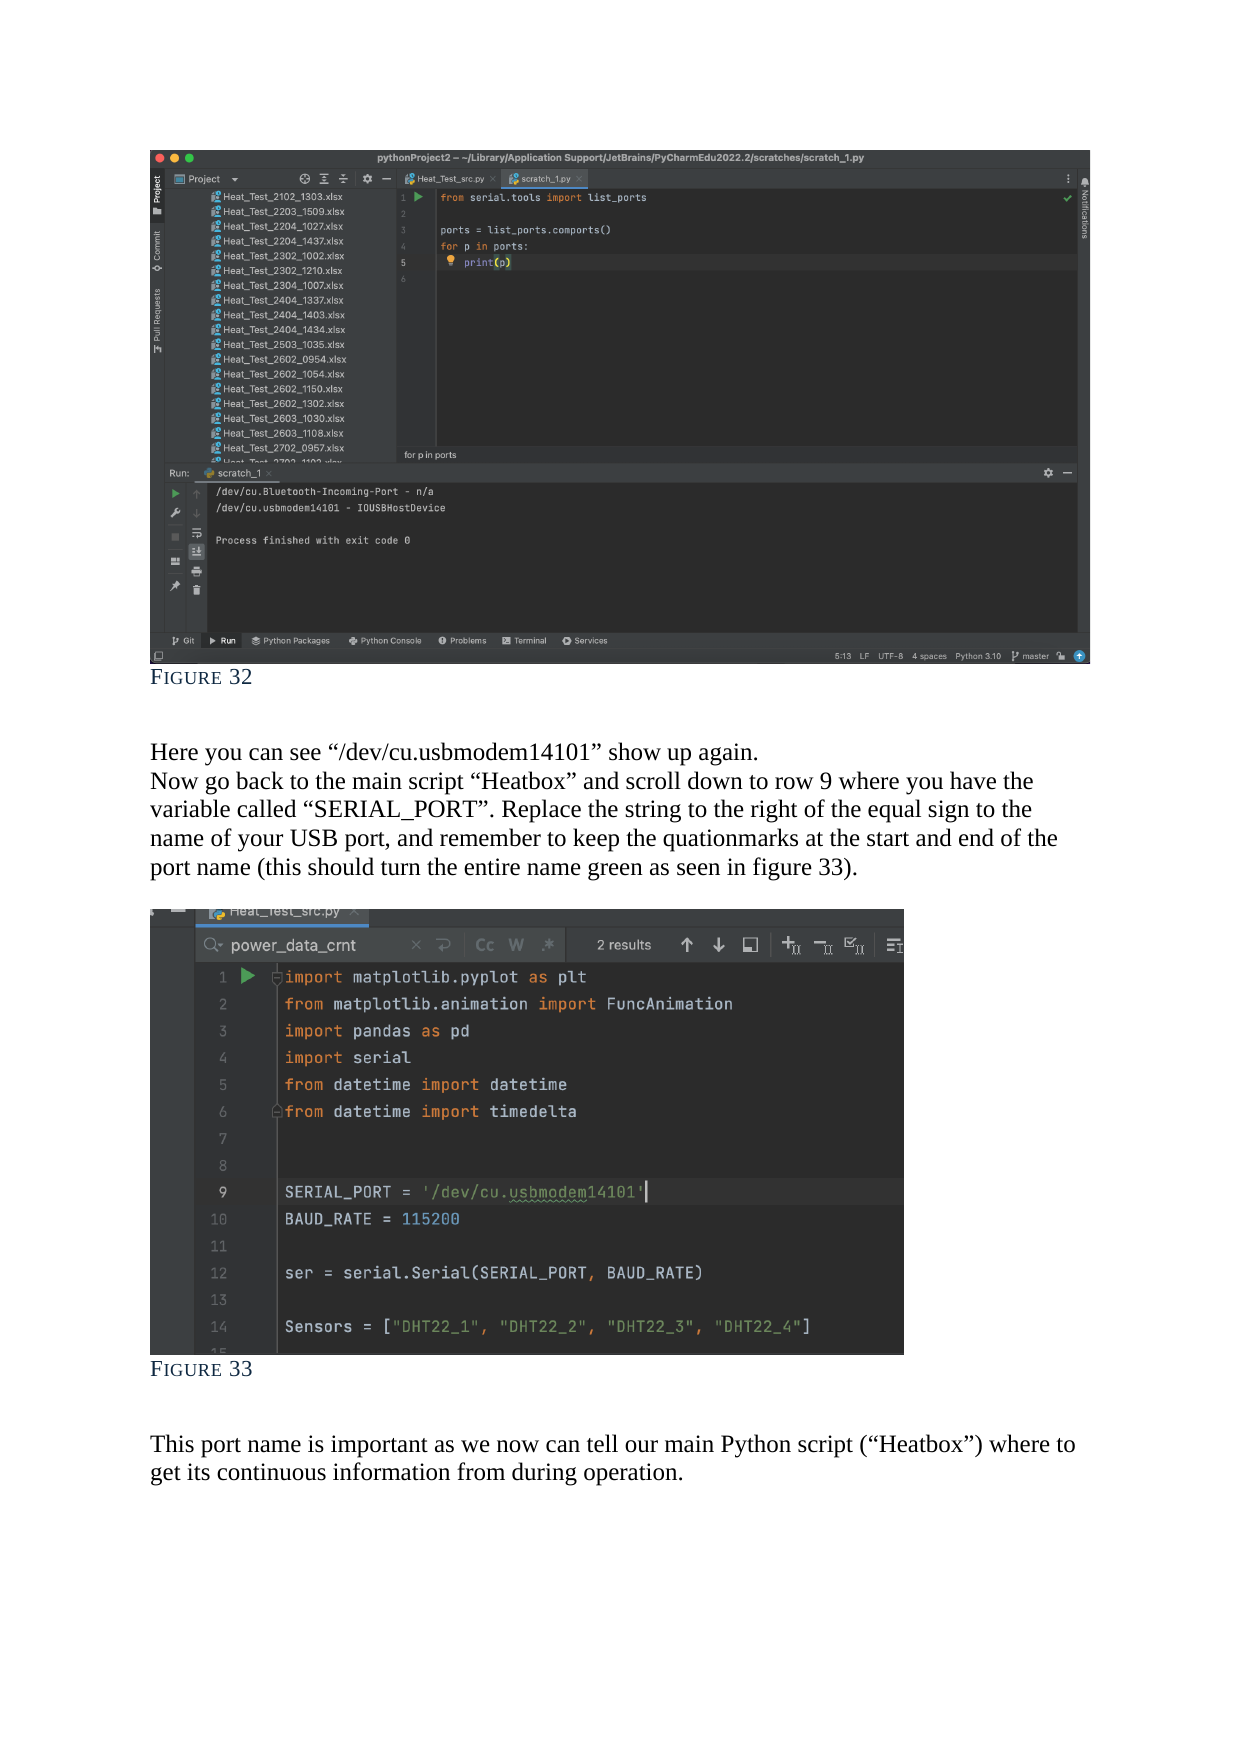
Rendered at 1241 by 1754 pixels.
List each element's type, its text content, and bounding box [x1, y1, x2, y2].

text This port name is important as we now can tell our main Python script (“Heatbox”) where to get its continuous information from during operation. [150, 1429, 1090, 1486]
text Figure 32 [150, 664, 1090, 689]
text Figure 33 [150, 1355, 1090, 1381]
picture [150, 150, 1091, 664]
picture [150, 909, 904, 1355]
text Here you can see “/dev/cu.usbmodem14101” show up again. [150, 737, 1090, 766]
text Now go back to the main script “Heatbox” and scroll down to row 9 where you have the variable called “SERIAL_PORT”. Replace the string to the right of the equal sign to the name of your USB port, and remember to keep the quationmarks at the start and end of the port name (this should turn the entire name green as seen in figure 33). [150, 766, 1090, 881]
